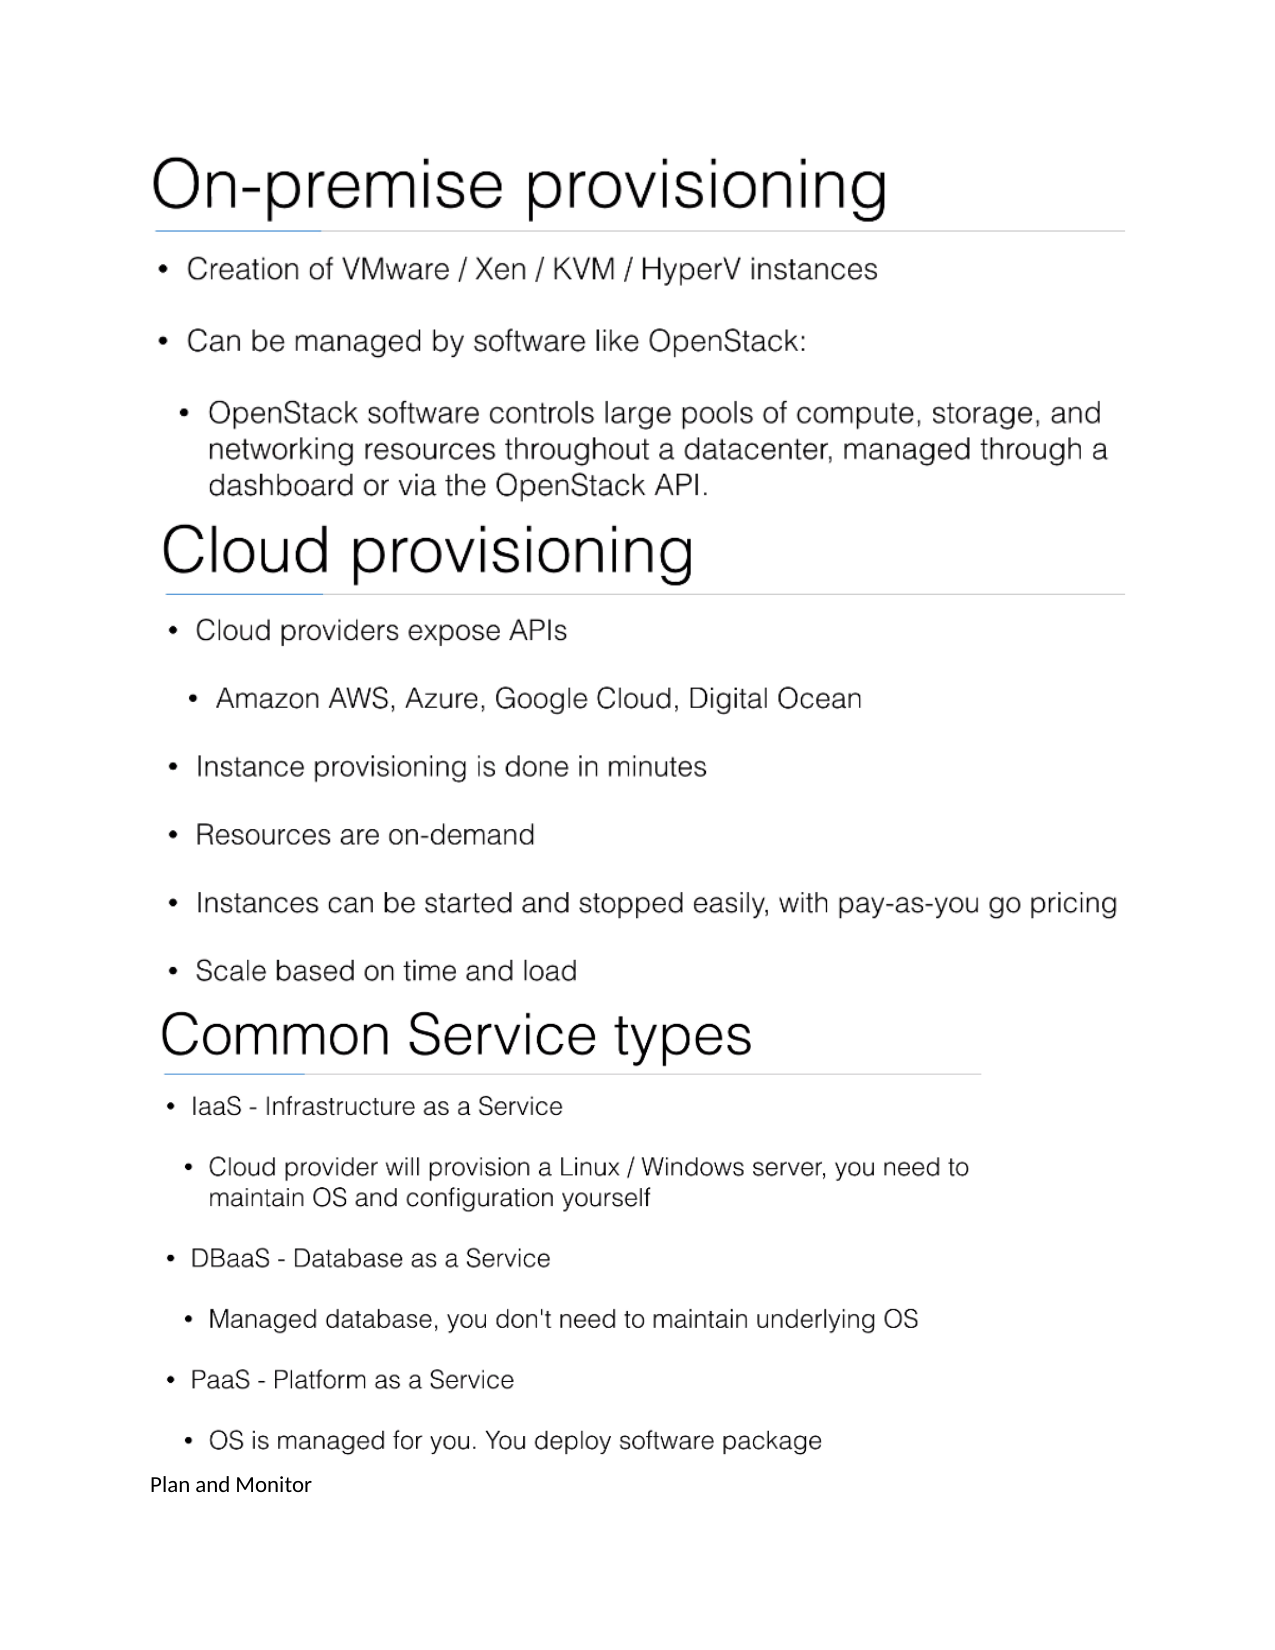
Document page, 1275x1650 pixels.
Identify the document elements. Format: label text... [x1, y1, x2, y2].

text Plan and Monitor [150, 1470, 1125, 1498]
picture [150, 150, 1125, 1470]
